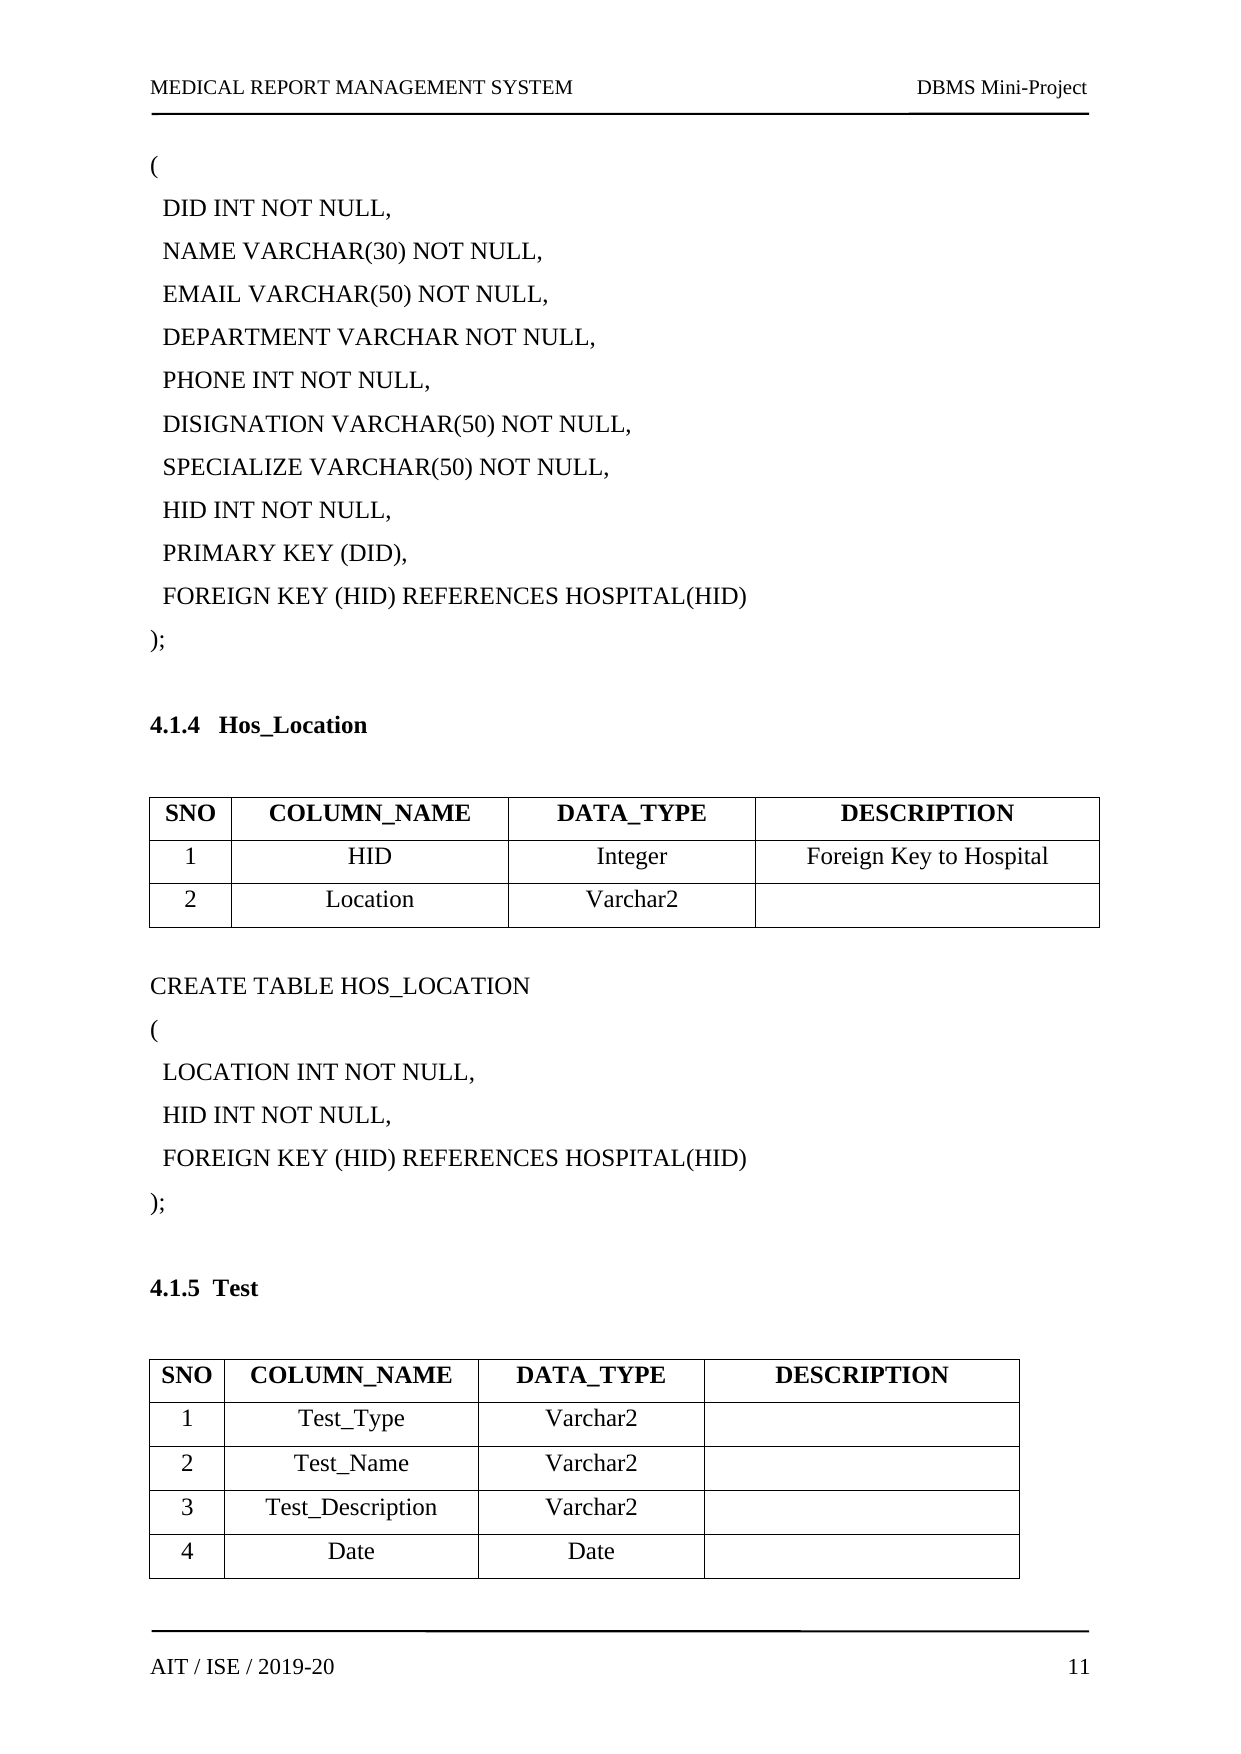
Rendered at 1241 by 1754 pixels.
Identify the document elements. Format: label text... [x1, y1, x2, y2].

text 4.1.5 Test [150, 1273, 1090, 1302]
table_cell Test_Name [225, 1447, 478, 1490]
text EMAIL VARCHAR(50) NOT NULL, [150, 279, 1090, 308]
text HID INT NOT NULL, [150, 1100, 1090, 1129]
table_cell Location [232, 884, 508, 927]
table_cell Varchar2 [479, 1491, 704, 1534]
table_cell [705, 1535, 1019, 1578]
text FOREIGN KEY (HID) REFERENCES HOSPITAL(HID) [150, 581, 1090, 610]
text PHONE INT NOT NULL, [150, 366, 1090, 394]
text DID INT NOT NULL, [150, 193, 1090, 222]
text PRIMARY KEY (DID), [150, 538, 1090, 567]
text LOCATION INT NOT NULL, [150, 1057, 1090, 1086]
text DISIGNATION VARCHAR(50) NOT NULL, [150, 409, 1090, 437]
table_cell 2 [150, 884, 231, 927]
table_cell [705, 1447, 1019, 1490]
text ( [150, 150, 1090, 179]
text DEPARTMENT VARCHAR NOT NULL, [150, 322, 1090, 351]
table_header DESCRIPTION [705, 1360, 1019, 1402]
table_cell Test_Description [225, 1491, 478, 1534]
text FOREIGN KEY (HID) REFERENCES HOSPITAL(HID) [150, 1143, 1090, 1172]
table_header DATA_TYPE [509, 798, 755, 840]
table_cell Varchar2 [479, 1447, 704, 1490]
text NAME VARCHAR(30) NOT NULL, [150, 236, 1090, 265]
table_cell [705, 1403, 1019, 1446]
table_header COLUMN_NAME [225, 1360, 478, 1402]
table_cell Date [225, 1535, 478, 1578]
table_header SNO [150, 1360, 224, 1402]
table_cell [705, 1491, 1019, 1534]
table_cell 1 [150, 841, 231, 883]
table_cell Test_Type [225, 1403, 478, 1446]
table_cell HID [232, 841, 508, 883]
table_cell Date [479, 1535, 704, 1578]
text CREATE TABLE HOS_LOCATION [150, 928, 1090, 1000]
text ( [150, 1014, 1090, 1043]
text ); [150, 1187, 1090, 1215]
table_header SNO [150, 798, 231, 840]
table_header COLUMN_NAME [232, 798, 508, 840]
table_header DATA_TYPE [479, 1360, 704, 1402]
table_cell 4 [150, 1535, 224, 1578]
table_cell Varchar2 [509, 884, 755, 927]
table_cell 3 [150, 1491, 224, 1534]
table_cell 1 [150, 1403, 224, 1446]
table_header DESCRIPTION [756, 798, 1099, 840]
table_cell Integer [509, 841, 755, 883]
table_cell Foreign Key to Hospital [756, 841, 1099, 883]
text ); [150, 624, 1090, 653]
table_cell 2 [150, 1447, 224, 1490]
text 4.1.4 Hos_Location [150, 711, 1090, 739]
text SPECIALIZE VARCHAR(50) NOT NULL, [150, 452, 1090, 481]
table_cell Varchar2 [479, 1403, 704, 1446]
text HID INT NOT NULL, [150, 495, 1090, 524]
table_cell [756, 884, 1099, 927]
